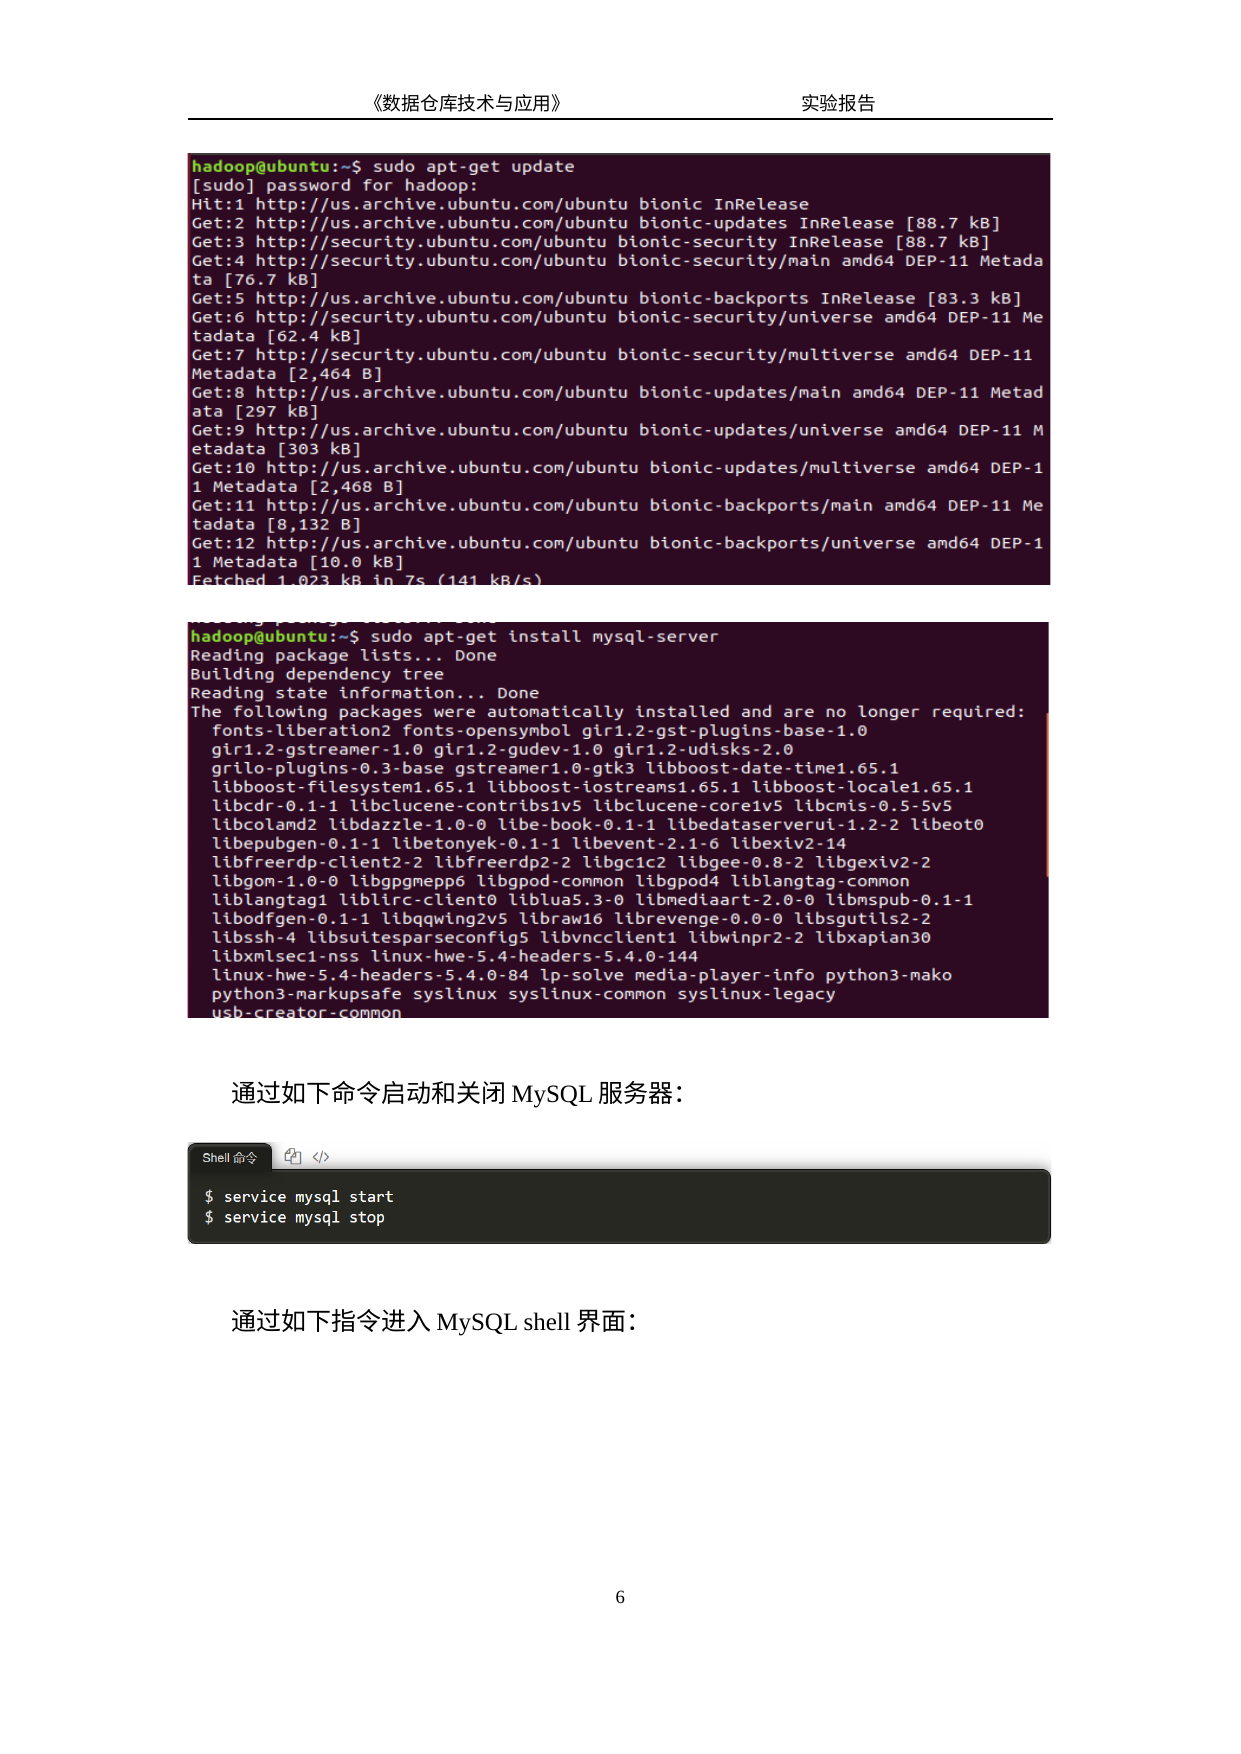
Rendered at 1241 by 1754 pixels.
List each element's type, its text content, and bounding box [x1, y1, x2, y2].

picture [187, 1142, 1052, 1244]
picture [187, 153, 1051, 585]
text 通过如下指令进入MySQL shell界面： [187, 1287, 1053, 1352]
picture [187, 622, 1049, 1018]
text 通过如下命令启动和关闭MySQL服务器： [187, 1059, 1053, 1124]
